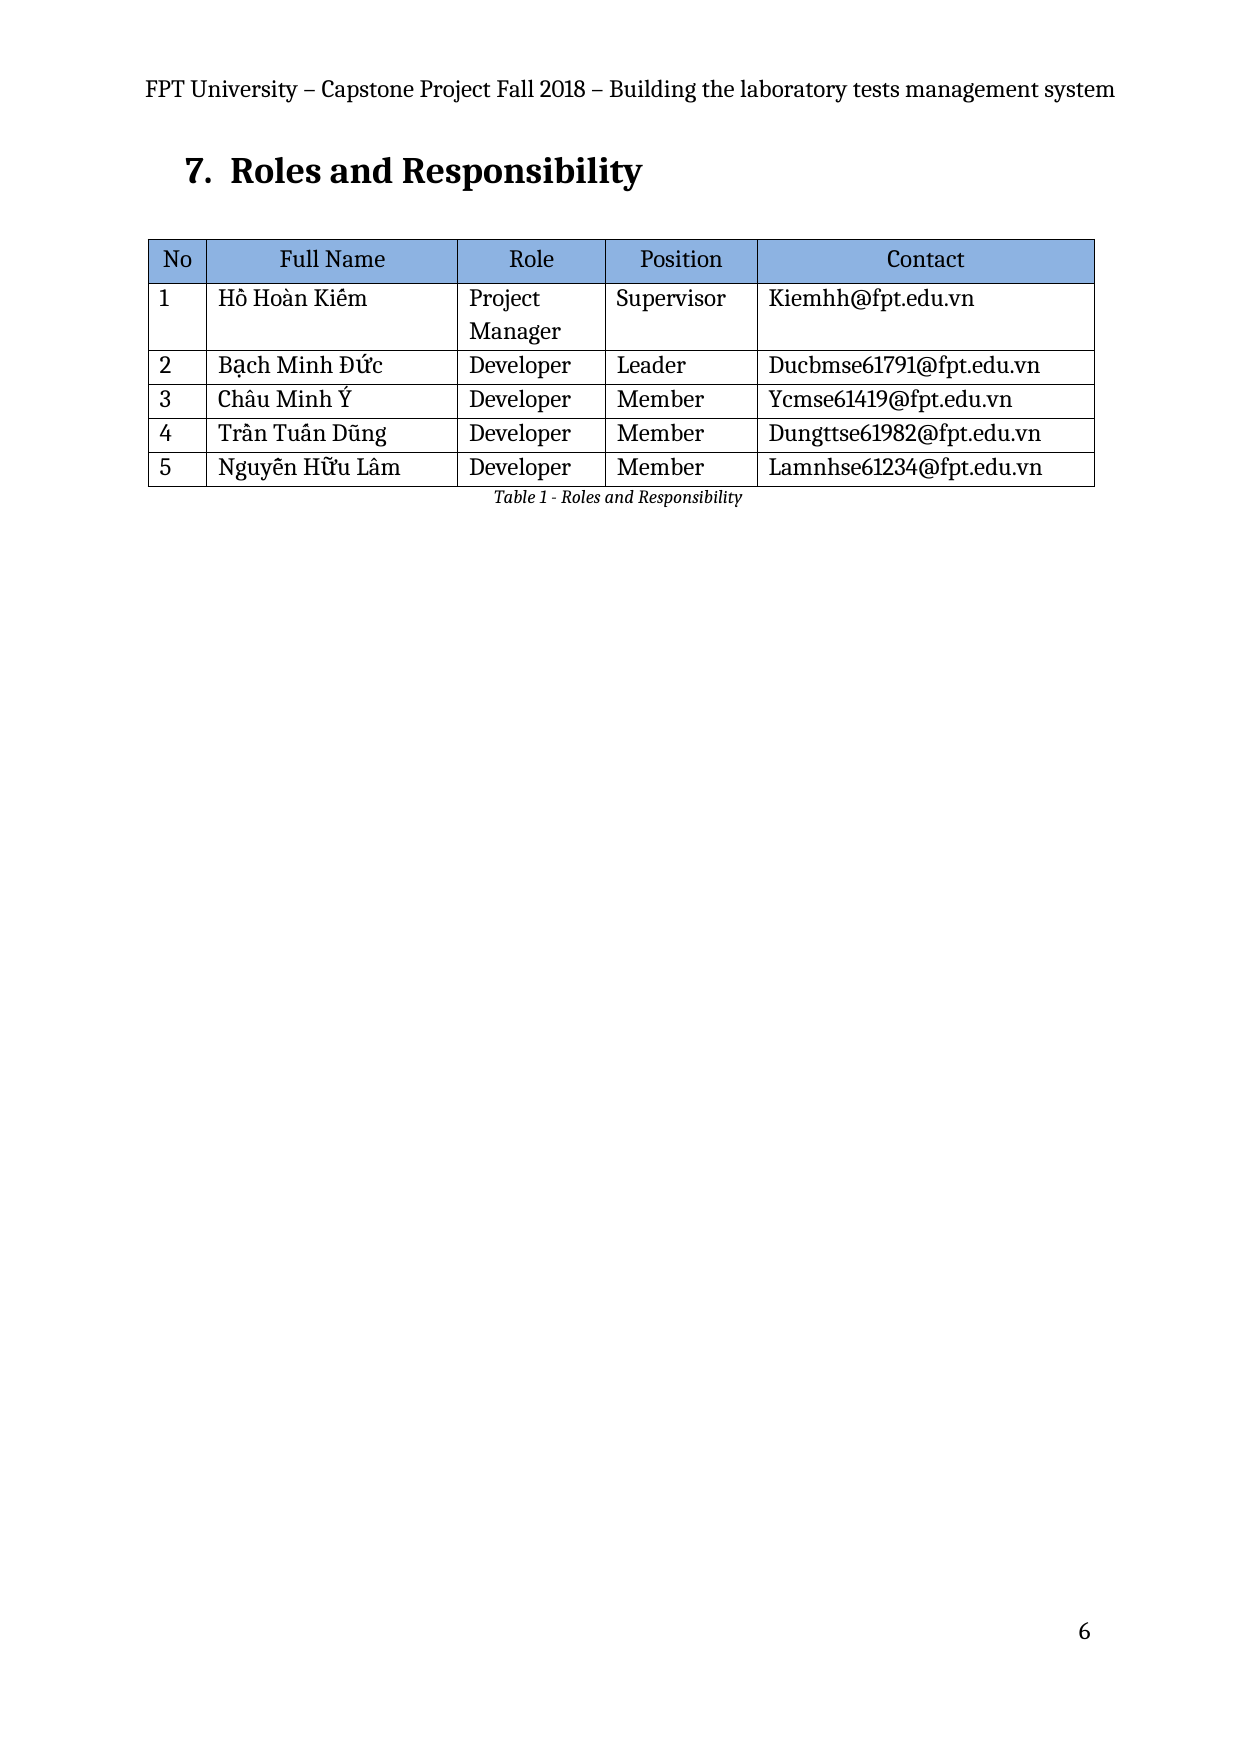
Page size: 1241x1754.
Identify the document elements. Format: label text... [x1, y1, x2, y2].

table_cell 3 [149, 385, 206, 418]
table_cell 2 [149, 351, 206, 384]
table_cell Trần Tuấn Dũng [207, 419, 457, 452]
table_header Full Name [207, 240, 457, 283]
table_cell Member [606, 419, 757, 452]
table_cell Ycmse61419@fpt.edu.vn [758, 385, 1094, 418]
table_cell Kiemhh@fpt.edu.vn [758, 284, 1094, 350]
table_header Position [606, 240, 757, 283]
table_cell Châu Minh Ý [207, 385, 457, 418]
table_header Role [458, 240, 605, 283]
table_cell Project Manager [458, 284, 605, 350]
table_cell Member [606, 385, 757, 418]
table_cell 1 [149, 284, 206, 350]
table_cell Dungttse61982@fpt.edu.vn [758, 419, 1094, 452]
subtitle Roles and Responsibility [185, 150, 1090, 193]
table_cell Developer [458, 351, 605, 384]
table_cell Leader [606, 351, 757, 384]
table_cell Developer [458, 385, 605, 418]
table_cell Member [606, 453, 757, 486]
table_cell 5 [149, 453, 206, 486]
table_cell Developer [458, 419, 605, 452]
table_header Contact [758, 240, 1094, 283]
table_cell Supervisor [606, 284, 757, 350]
table_cell Ducbmse61791@fpt.edu.vn [758, 351, 1094, 384]
table_cell Bạch Minh Đức [207, 351, 457, 384]
table_cell Developer [458, 453, 605, 486]
text Table 1 - Roles and Responsibility [148, 487, 1090, 509]
table_cell Lamnhse61234@fpt.edu.vn [758, 453, 1094, 486]
table_cell 4 [149, 419, 206, 452]
table_cell Hồ Hoàn Kiếm [207, 284, 457, 350]
table_header No [149, 240, 206, 283]
table_cell Nguyễn Hữu Lâm [207, 453, 457, 486]
